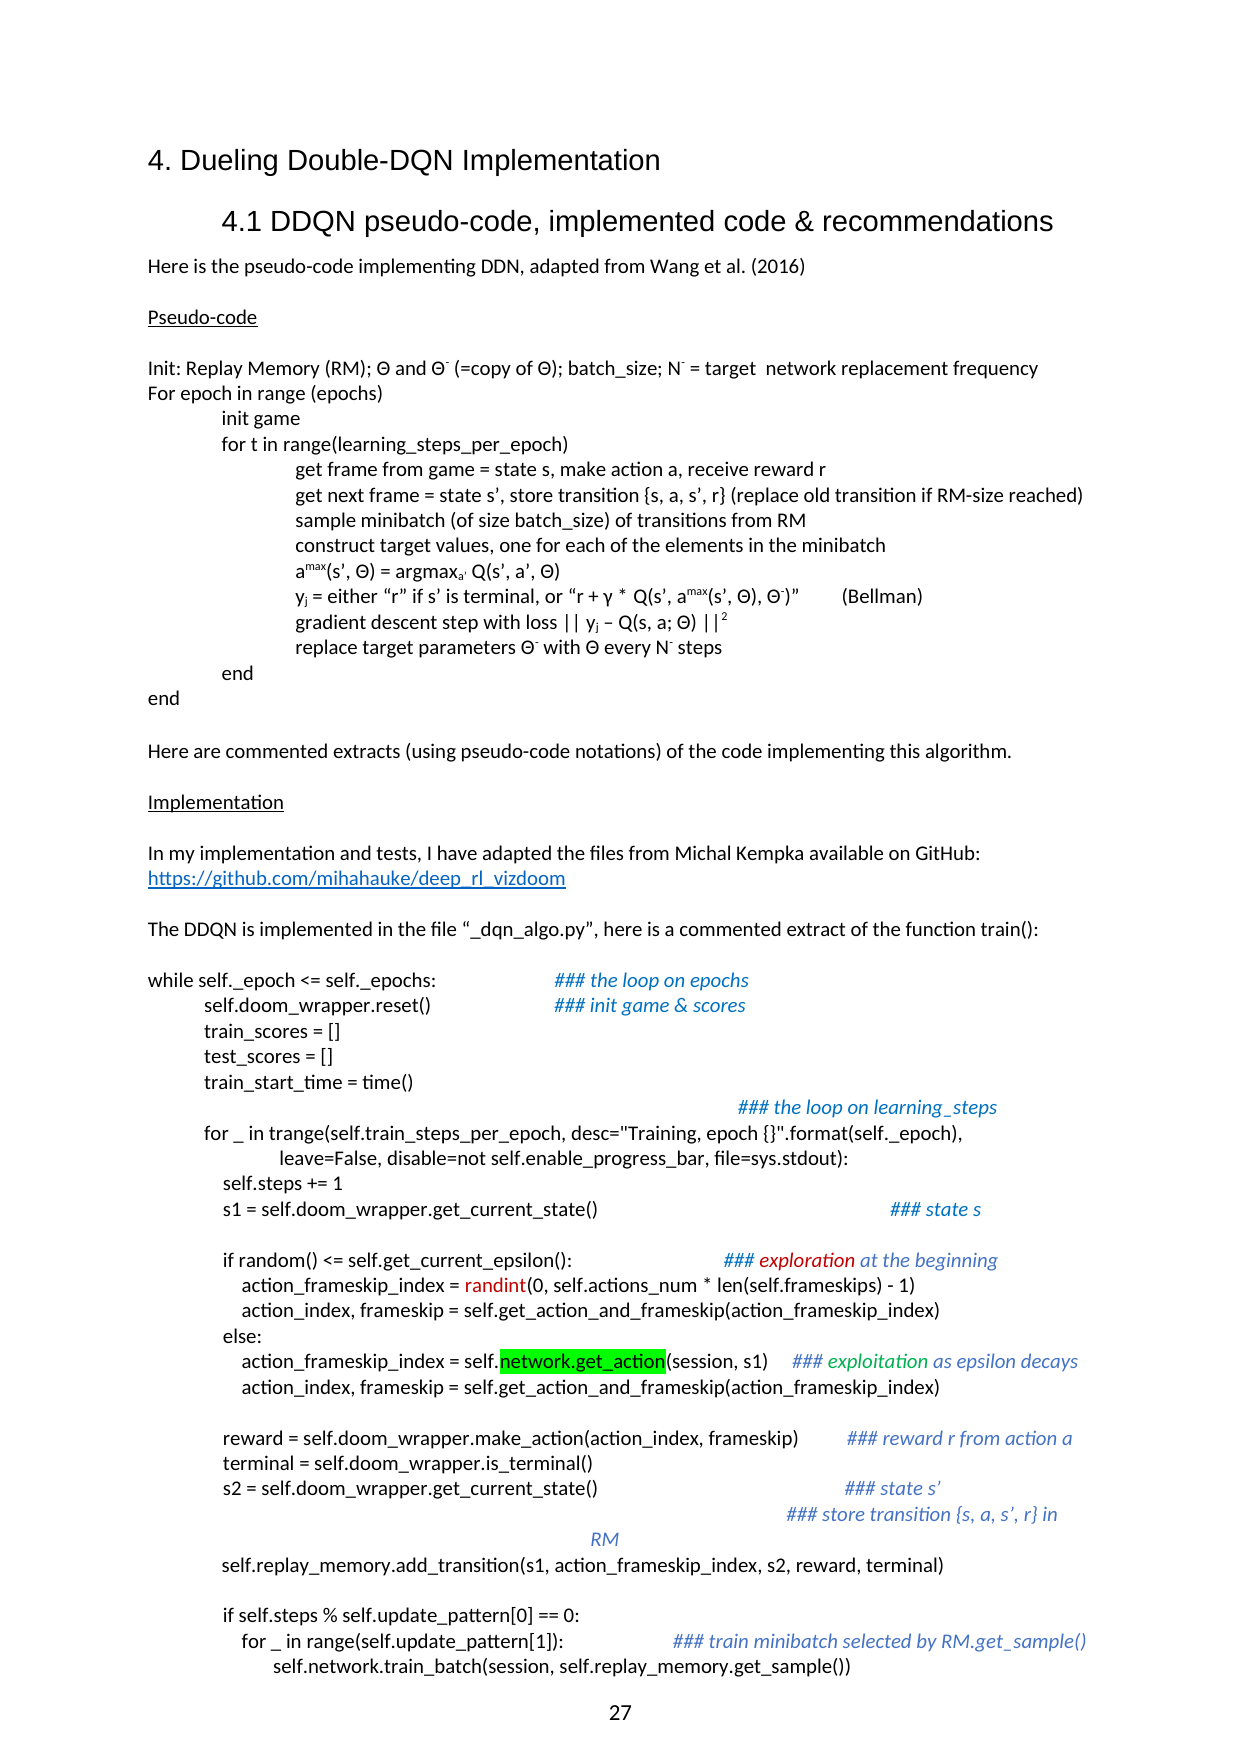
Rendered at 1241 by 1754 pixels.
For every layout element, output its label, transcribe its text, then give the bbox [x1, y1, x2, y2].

text reward = self.doom_wrapper.make_action(action_index, frameskip) ### reward r from action a [148, 1425, 1093, 1450]
text In my implementation and tests, I have adapted the files from Michal Kempka available on GitHub: https://github.com/mihahauke/deep_rl_vizdoom [148, 840, 1093, 891]
text self.network.train_batch(session, self.replay_memory.get_sample()) [148, 1653, 1093, 1679]
text train_scores = [] [148, 1018, 1093, 1043]
text replace target parameters Θ- with Θ every N- steps [148, 634, 1093, 660]
text action_frameskip_index = self.network.get_action(session, s1) ### exploitation as epsilon decays [148, 1348, 1093, 1374]
text action_index, frameskip = self.get_action_and_frameskip(action_frameskip_index) [148, 1374, 1093, 1399]
text if self.steps % self.update_pattern[0] == 0: [148, 1603, 1093, 1628]
text get next frame = state s’, store transition {s, a, s’, r} (replace old transition if RM-size reached) [148, 482, 1093, 507]
text leave=False, disable=not self.enable_progress_bar, file=sys.stdout): [148, 1145, 1093, 1171]
text sample minibatch (of size batch_size) of transitions from RM [148, 507, 1093, 533]
text s1 = self.doom_wrapper.get_current_state() ### state s [148, 1196, 1093, 1221]
text self.doom_wrapper.reset() ### init game & scores [148, 993, 1093, 1018]
text while self._epoch <= self._epochs: ### the loop on epochs [148, 967, 1093, 993]
text terminal = self.doom_wrapper.is_terminal() [148, 1450, 1093, 1476]
text init game [148, 406, 1093, 431]
text self.replay_memory.add_transition(s1, action_frameskip_index, s2, reward, terminal) [148, 1552, 1093, 1577]
text for _ in trange(self.train_steps_per_epoch, desc="Training, epoch {}".format(self._epoch), [148, 1120, 1093, 1145]
text end [148, 660, 1093, 685]
text Implementation [148, 789, 1093, 815]
text self.steps += 1 [148, 1171, 1093, 1196]
text action_index, frameskip = self.get_action_and_frameskip(action_frameskip_index) [148, 1298, 1093, 1323]
text Init: Replay Memory (RM); Θ and Θ- (=copy of Θ); batch_size; N- = target network replacement frequency [148, 355, 1093, 380]
text for _ in range(self.update_pattern[1]): ### train minibatch selected by RM.get_sample() [148, 1628, 1093, 1653]
subtitle 4.1 DDQN pseudo-code, implemented code & recommendations [148, 204, 1093, 238]
text test_scores = [] [148, 1043, 1093, 1069]
text Here are commented extracts (using pseudo-code notations) of the code implementing this algorithm. [148, 738, 1093, 764]
text ### the loop on learning_steps [148, 1094, 1093, 1120]
text if random() <= self.get_current_epsilon(): ### exploration at the beginning [148, 1247, 1093, 1272]
text gradient descent step with loss || yj – Q(s, a; Θ) ||2 [148, 609, 1093, 634]
text train_start_time = time() [148, 1069, 1093, 1094]
text The DDQN is implemented in the file “_dqn_algo.py”, here is a commented extract of the function train(): [148, 916, 1093, 942]
text Pseudo-code [148, 304, 1093, 329]
text yj = either “r” if s’ is terminal, or “r + γ * Q(s’, amax(s’, Θ), Θ-)” (Bellman) [148, 583, 1093, 609]
text construct target values, one for each of the elements in the minibatch [148, 533, 1093, 558]
text else: [148, 1323, 1093, 1348]
text get frame from game = state s, make action a, receive reward r [148, 456, 1093, 482]
text Here is the pseudo-code implementing DDN, adapted from Wang et al. (2016) [148, 253, 1093, 278]
text action_frameskip_index = randint(0, self.actions_num * len(self.frameskips) - 1) [148, 1272, 1093, 1298]
text for t in range(learning_steps_per_epoch) [148, 431, 1093, 456]
text ### store transition {s, a, s’, r} in RM [590, 1501, 1093, 1552]
text For epoch in range (epochs) [148, 380, 1093, 406]
text s2 = self.doom_wrapper.get_current_state() ### state s’ [148, 1476, 1093, 1501]
text end [148, 685, 1093, 711]
subtitle 4. Dueling Double-DQN Implementation [148, 143, 1093, 177]
text amax(s’, Θ) = argmaxa’ Q(s’, a’, Θ) [148, 558, 1093, 583]
